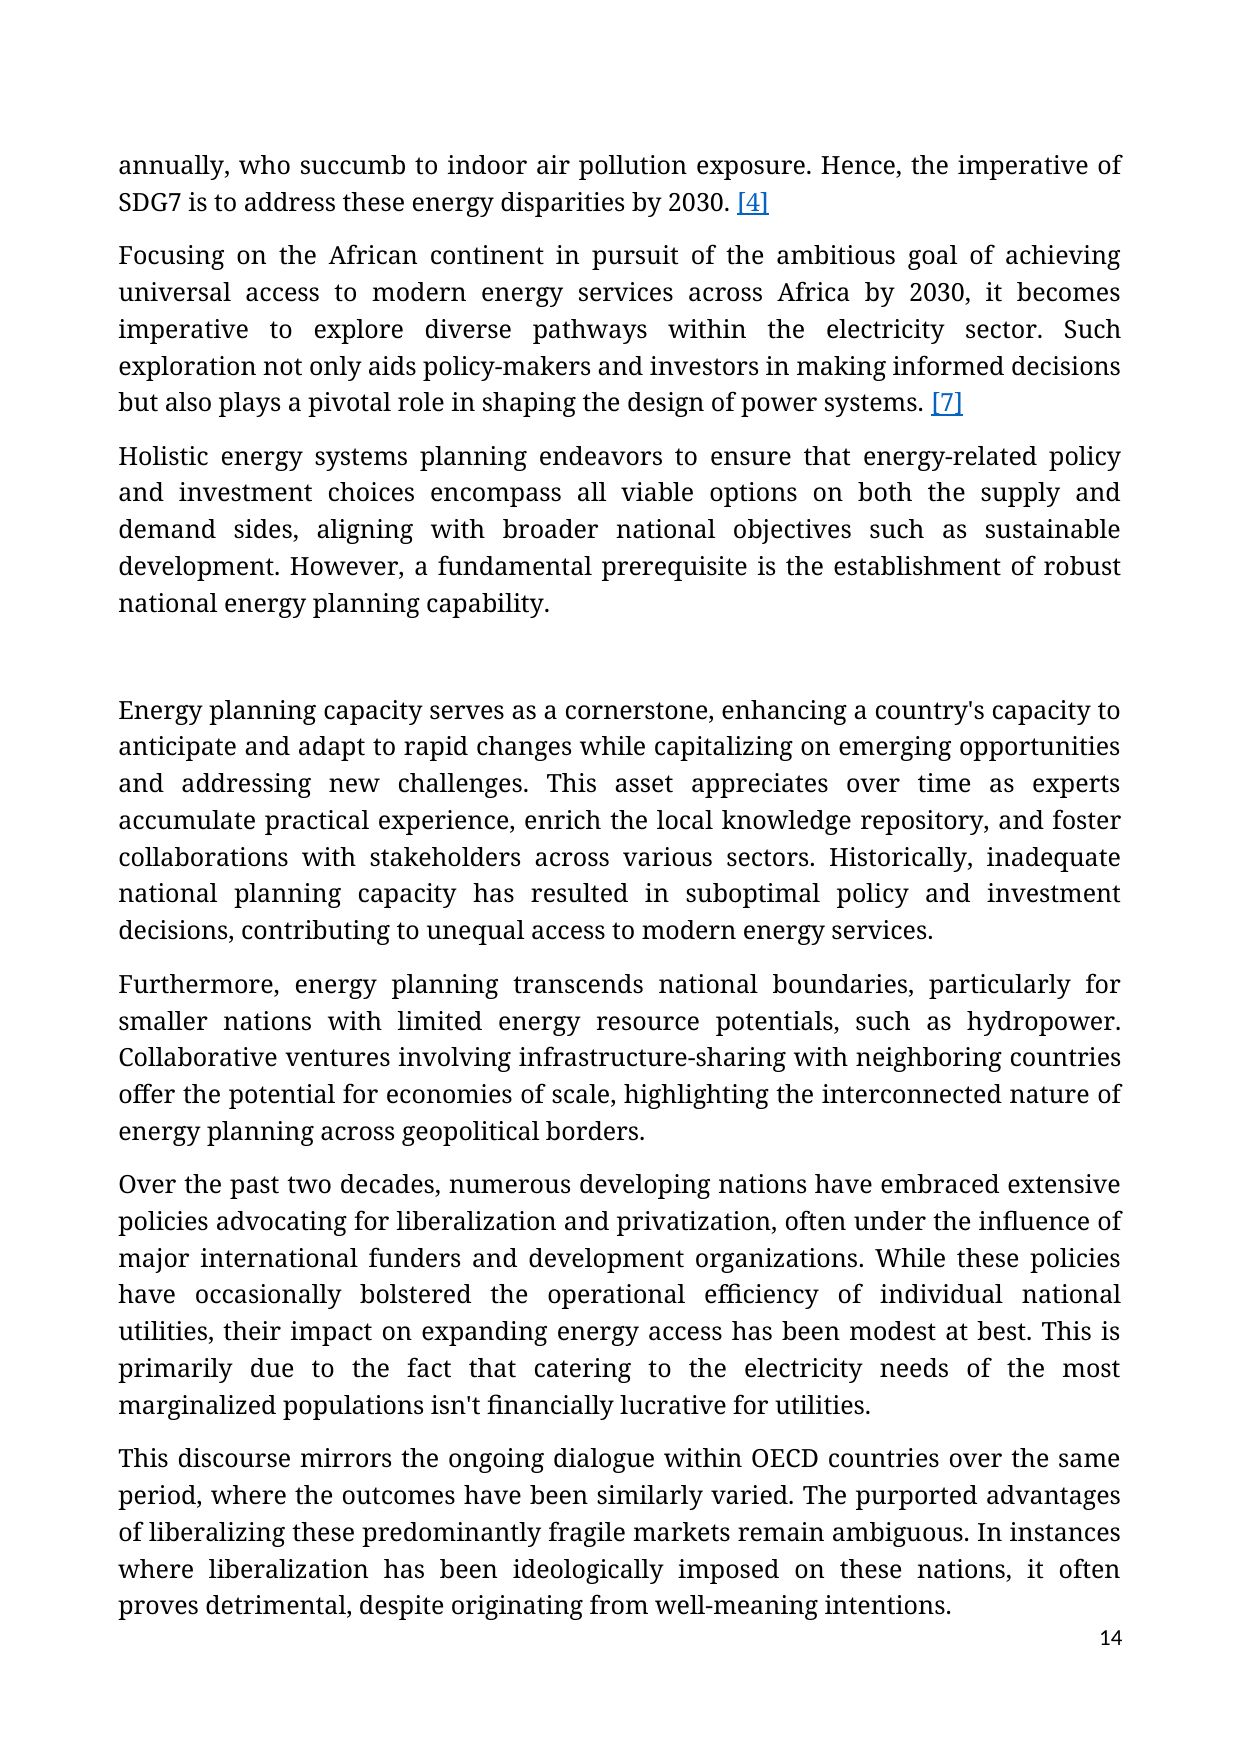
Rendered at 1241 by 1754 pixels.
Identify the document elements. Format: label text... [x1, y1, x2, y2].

text Energy planning capacity serves as a cornerstone, enhancing a country's capacity to anticipate and adapt to rapid changes while capitalizing on emerging opportunities and addressing new challenges. This asset appreciates over time as experts accumulate practical experience, enrich the local knowledge repository, and foster collaborations with stakeholders across various sectors. Historically, inadequate national planning capacity has resulted in suboptimal policy and investment decisions, contributing to unequal access to modern energy services. [118, 692, 1122, 947]
text Over the past two decades, numerous developing nations have embraced extensive policies advocating for liberalization and privatization, often under the influence of major international funders and development organizations. While these policies have occasionally bolstered the operational efficiency of individual national utilities, their impact on expanding energy access has been modest at best. This is primarily due to the fact that catering to the electricity needs of the most marginalized populations isn't financially lucrative for utilities. [118, 1167, 1122, 1422]
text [118, 148, 1122, 218]
text Holistic energy systems planning endeavors to ensure that energy-related policy and investment choices encompass all viable options on both the supply and demand sides, aligning with broader national objectives such as sustainable development. However, a fundamental prerequisite is the establishment of robust national energy planning capability. [118, 438, 1122, 619]
text Furthermore, energy planning transcends national boundaries, particularly for smaller nations with limited energy resource potentials, such as hydropower. Collaborative ventures involving infrastructure-sharing with neighboring countries offer the potential for economies of scale, highlighting the interconnected nature of energy planning across geopolitical borders. [118, 966, 1122, 1147]
text This discourse mirrors the ongoing dialogue within OECD countries over the same period, where the outcomes have been similarly varied. The purported advantages of liberalizing these predominantly fragile markets remain ambiguous. In instances where liberalization has been ideologically imposed on these nations, it often proves detrimental, despite originating from well-meaning intentions. [118, 1441, 1122, 1622]
text Focusing on the African continent in pursuit of the ambitious goal of achieving universal access to modern energy services across Africa by 2030, it becomes imperative to explore diverse pathways within the electricity sector. Such exploration not only aids policy-makers and investors in making informed decisions but also plays a pivotal role in shaping the design of power systems. [7] [118, 238, 1122, 419]
